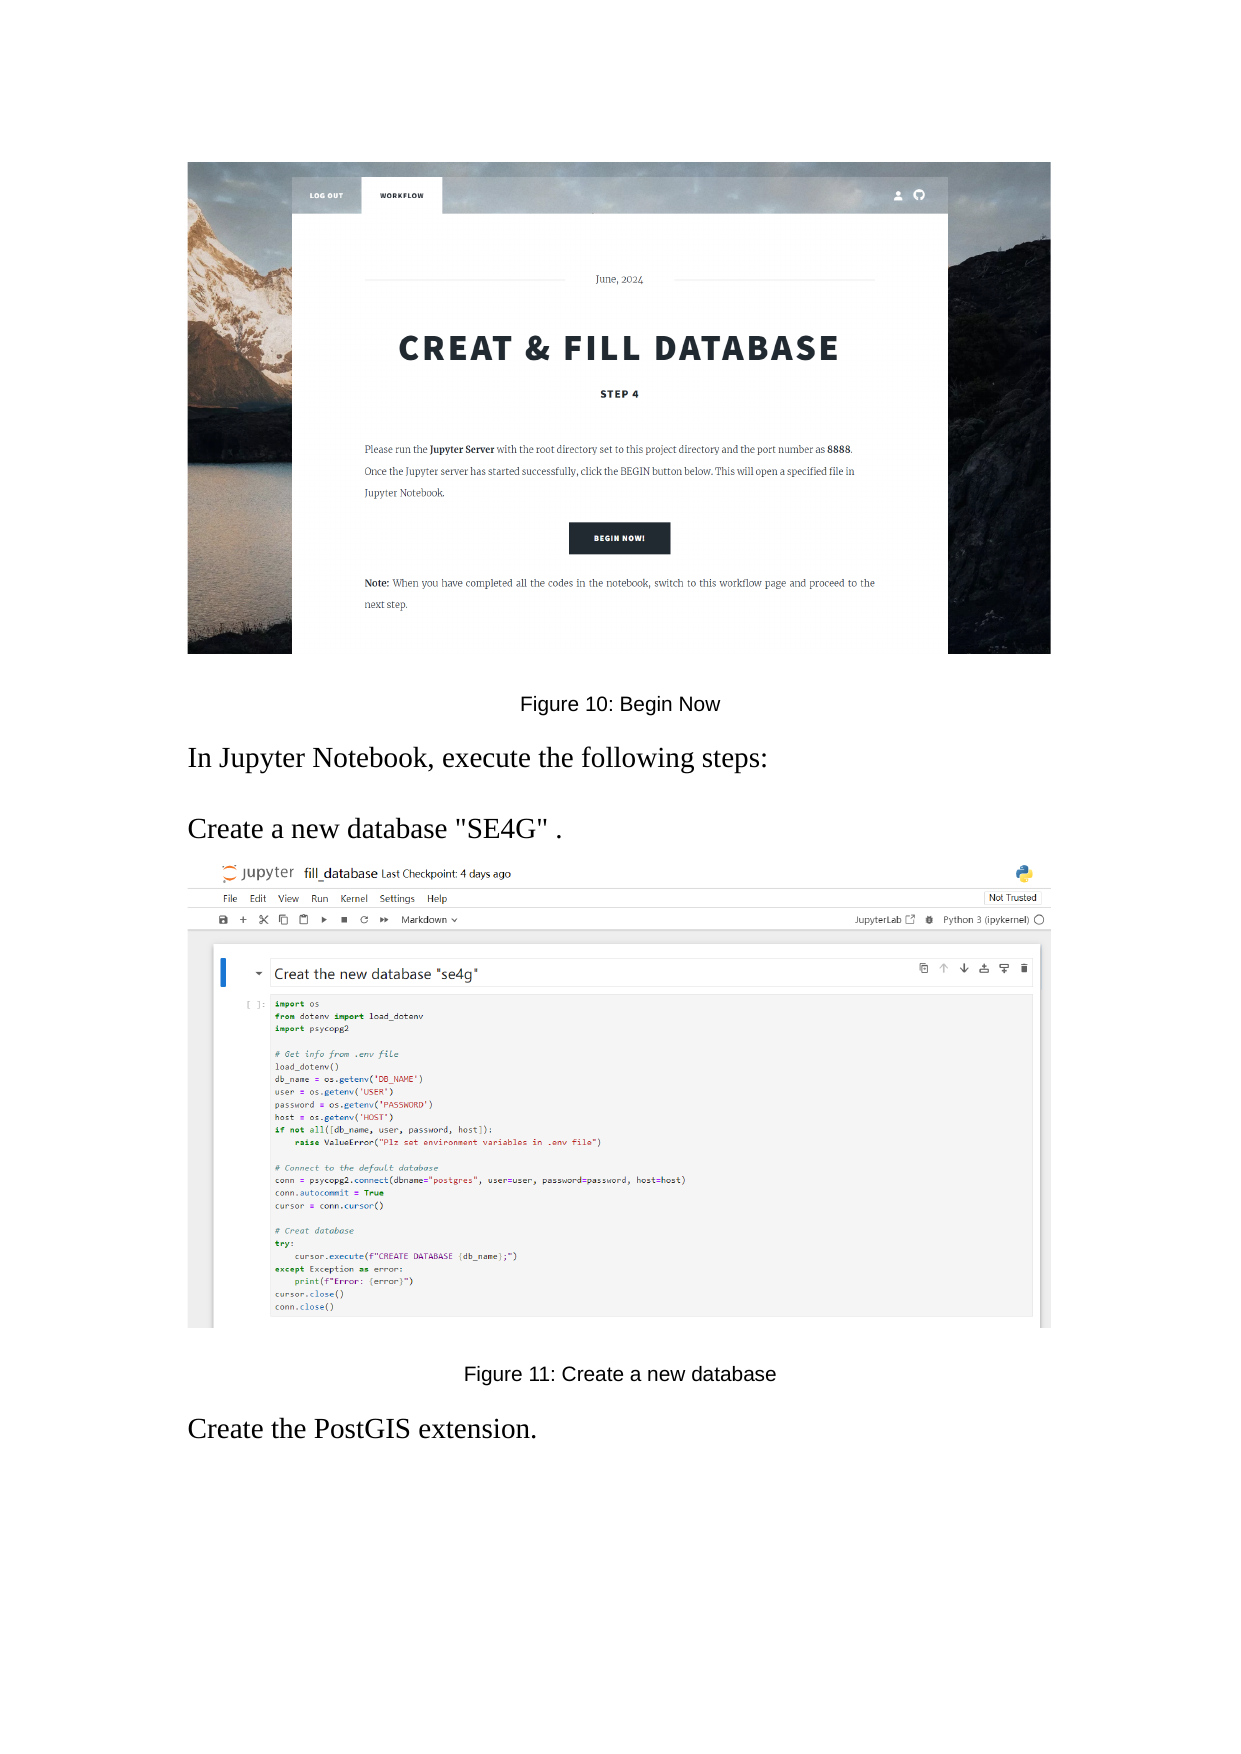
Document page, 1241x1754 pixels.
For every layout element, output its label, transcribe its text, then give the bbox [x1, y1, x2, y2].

picture [187, 162, 1051, 654]
text Create the PostGIS extension. [187, 1396, 1053, 1461]
text Create a new database "SE4G" . [187, 795, 1053, 860]
text Figure 11: Create a new database [187, 1358, 1053, 1391]
text In Jupyter Notebook, execute the following steps: [187, 725, 1053, 790]
text Figure 10: Begin Now [187, 687, 1053, 720]
picture [187, 865, 1051, 1328]
